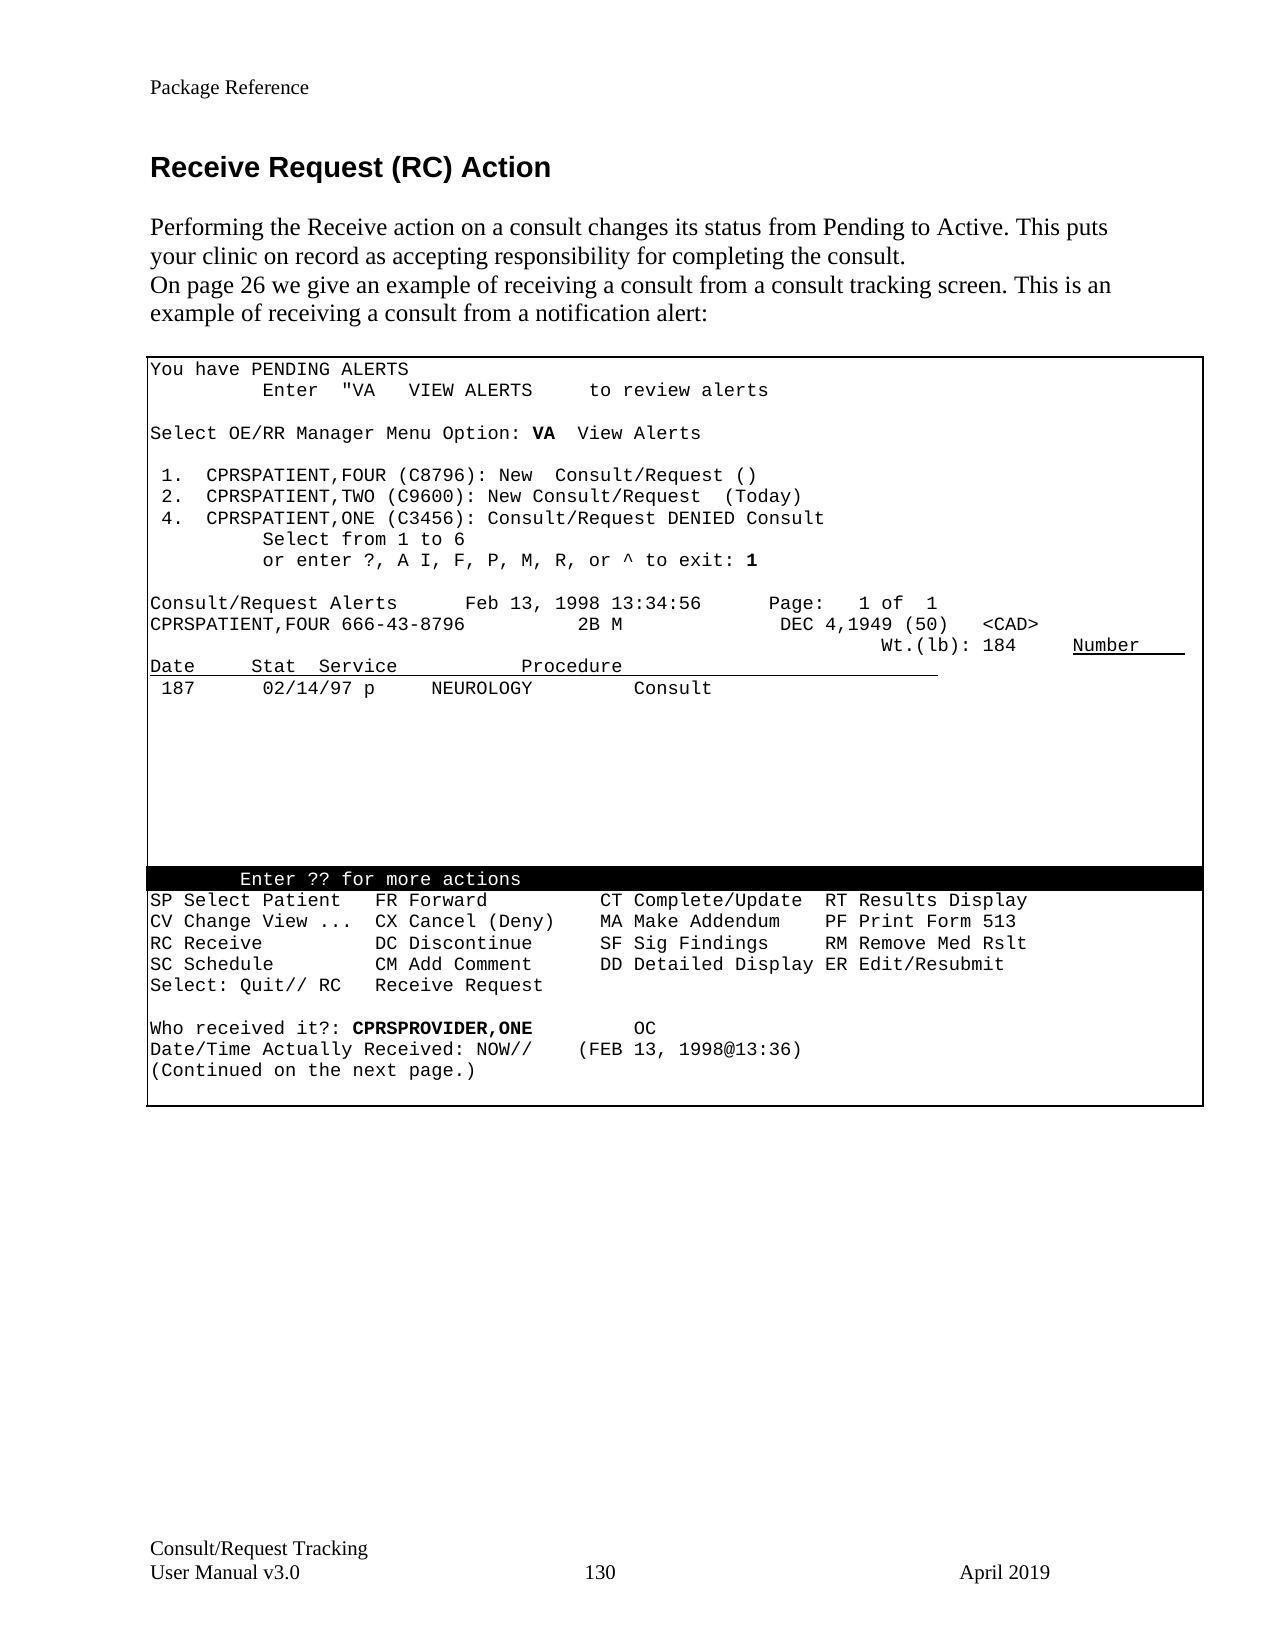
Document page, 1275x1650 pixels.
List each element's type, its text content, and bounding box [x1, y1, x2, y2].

text Enter "VA VIEW ALERTS to review alerts [148, 377, 1202, 402]
text 2. CPRSPATIENT,TWO (C9600): New Consult/Request (Today) [148, 483, 1202, 505]
text SP Select Patient FR Forward CT Complete/Update RT Results Display [148, 887, 1202, 908]
text SC Schedule CM Add Comment DD Detailed Display ER Edit/Resubmit [148, 951, 1202, 972]
text 187 02/14/97 p NEUROLOGY Consult [148, 675, 1202, 700]
text Consult/Request Alerts Feb 13, 1998 13:34:56 Page: 1 of 1 [148, 590, 1202, 611]
subtitle Receive Request (RC) Action [150, 150, 1125, 183]
text You have PENDING ALERTS [148, 358, 1202, 377]
text RC Receive DC Discontinue SF Sig Findings RM Remove Med Rslt [148, 930, 1202, 951]
text Who received it?: CPRSPROVIDER,ONE OC [148, 1015, 1202, 1036]
text (Continued on the next page.) [148, 1057, 1202, 1082]
text or enter ?, A I, F, P, M, R, or ^ to exit: 1 [148, 547, 1202, 572]
text CPRSPATIENT,FOUR 666-43-8796 2B M DEC 4,1949 (50) <CAD> [148, 611, 1202, 632]
text CV Change View ... CX Cancel (Deny) MA Make Addendum PF Print Form 513 [148, 908, 1202, 930]
text Select from 1 to 6 [148, 526, 1202, 547]
text Date/Time Actually Received: NOW// (FEB 13, 1998@13:36) [148, 1036, 1202, 1057]
text Wt.(lb): 184 Number Date Stat Service Procedure [148, 632, 1202, 675]
text Enter ?? for more actions [148, 866, 1202, 887]
text 4. CPRSPATIENT,ONE (C3456): Consult/Request DENIED Consult [148, 505, 1202, 526]
text 1. CPRSPATIENT,FOUR (C8796): New Consult/Request () [148, 462, 1202, 483]
text Select OE/RR Manager Menu Option: VA View Alerts [148, 420, 1202, 445]
text On page 26 we give an example of receiving a consult from a consult tracking screen. This is an example of receiving a consult from a notification alert: [150, 270, 1125, 327]
text Performing the Receive action on a consult changes its status from Pending to Active. This puts your clinic on record as accepting responsibility for completing the consult. [150, 212, 1125, 270]
text Select: Quit// RC Receive Request [148, 972, 1202, 997]
